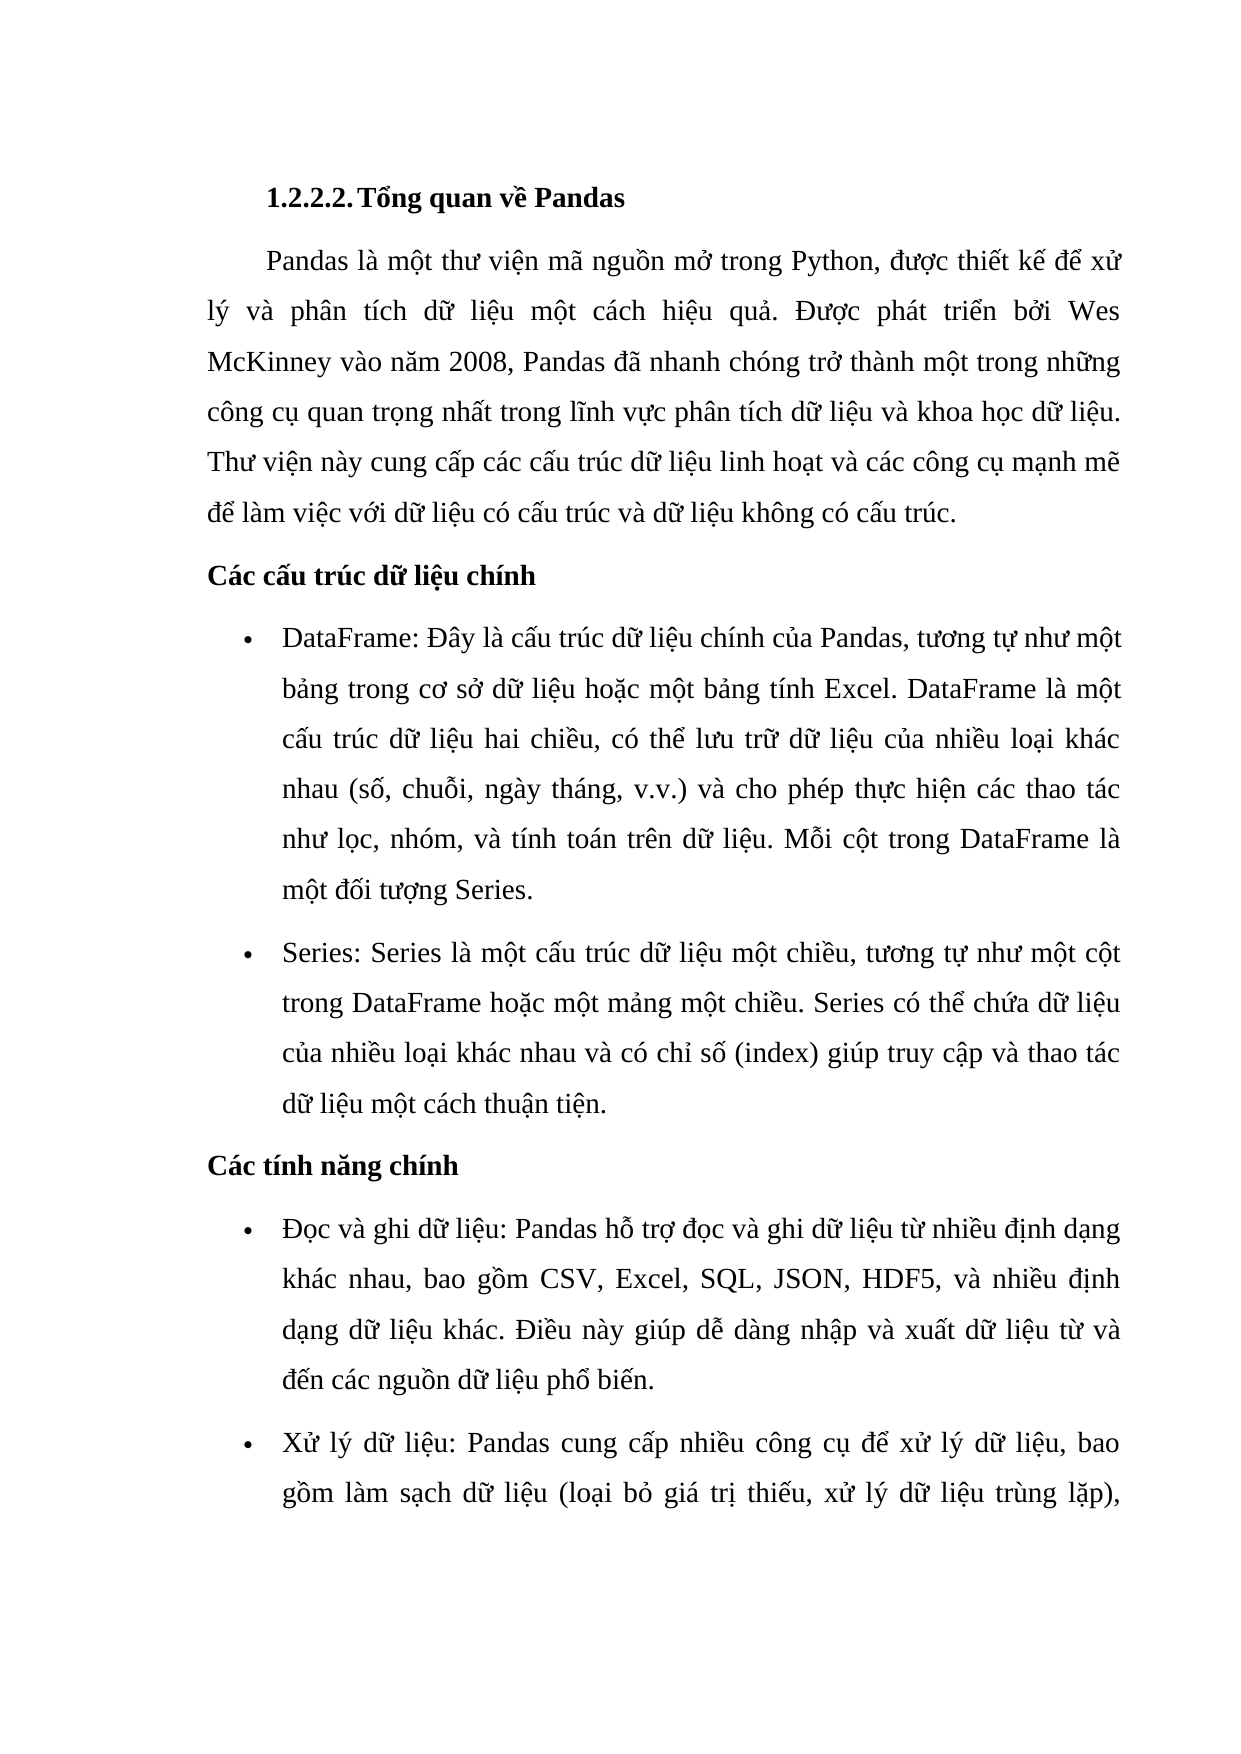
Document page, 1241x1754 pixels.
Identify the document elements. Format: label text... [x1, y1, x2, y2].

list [244, 1425, 1122, 1509]
list Series: Series là một cấu trúc dữ liệu một chiều, tương tự như một cột trong DataFrame hoặc một mảng một chiều. Series có thể chứa dữ liệu của nhiều loại khác nhau và có chỉ số (index) giúp truy cập và thao tác dữ liệu một cách thuận tiện. [244, 935, 1122, 1119]
list DataFrame: Đây là cấu trúc dữ liệu chính của Pandas, tương tự như một bảng trong cơ sở dữ liệu hoặc một bảng tính Excel. DataFrame là một cấu trúc dữ liệu hai chiều, có thể lưu trữ dữ liệu của nhiều loại khác nhau (số, chuỗi, ngày tháng, v.v.) và cho phép thực hiện các thao tác như lọc, nhóm, và tính toán trên dữ liệu. Mỗi cột trong DataFrame là một đối tượng Series. [244, 620, 1122, 906]
subtitle Tổng quan về Pandas [207, 180, 1122, 214]
text Pandas là một thư viện mã nguồn mở trong Python, được thiết kế để xử lý và phân tích dữ liệu một cách hiệu quả. Được phát triển bởi Wes McKinney vào năm 2008, Pandas đã nhanh chóng trở thành một trong những công cụ quan trọng nhất trong lĩnh vực phân tích dữ liệu và khoa học dữ liệu. Thư viện này cung cấp các cấu trúc dữ liệu linh hoạt và các công cụ mạnh mẽ để làm việc với dữ liệu có cấu trúc và dữ liệu không có cấu trúc. [207, 243, 1122, 528]
text Các tính năng chính [207, 1148, 1122, 1182]
list Đọc và ghi dữ liệu: Pandas hỗ trợ đọc và ghi dữ liệu từ nhiều định dạng khác nhau, bao gồm CSV, Excel, SQL, JSON, HDF5, và nhiều định dạng dữ liệu khác. Điều này giúp dễ dàng nhập và xuất dữ liệu từ và đến các nguồn dữ liệu phổ biến. [244, 1211, 1122, 1396]
text Các cấu trúc dữ liệu chính [207, 558, 1122, 591]
